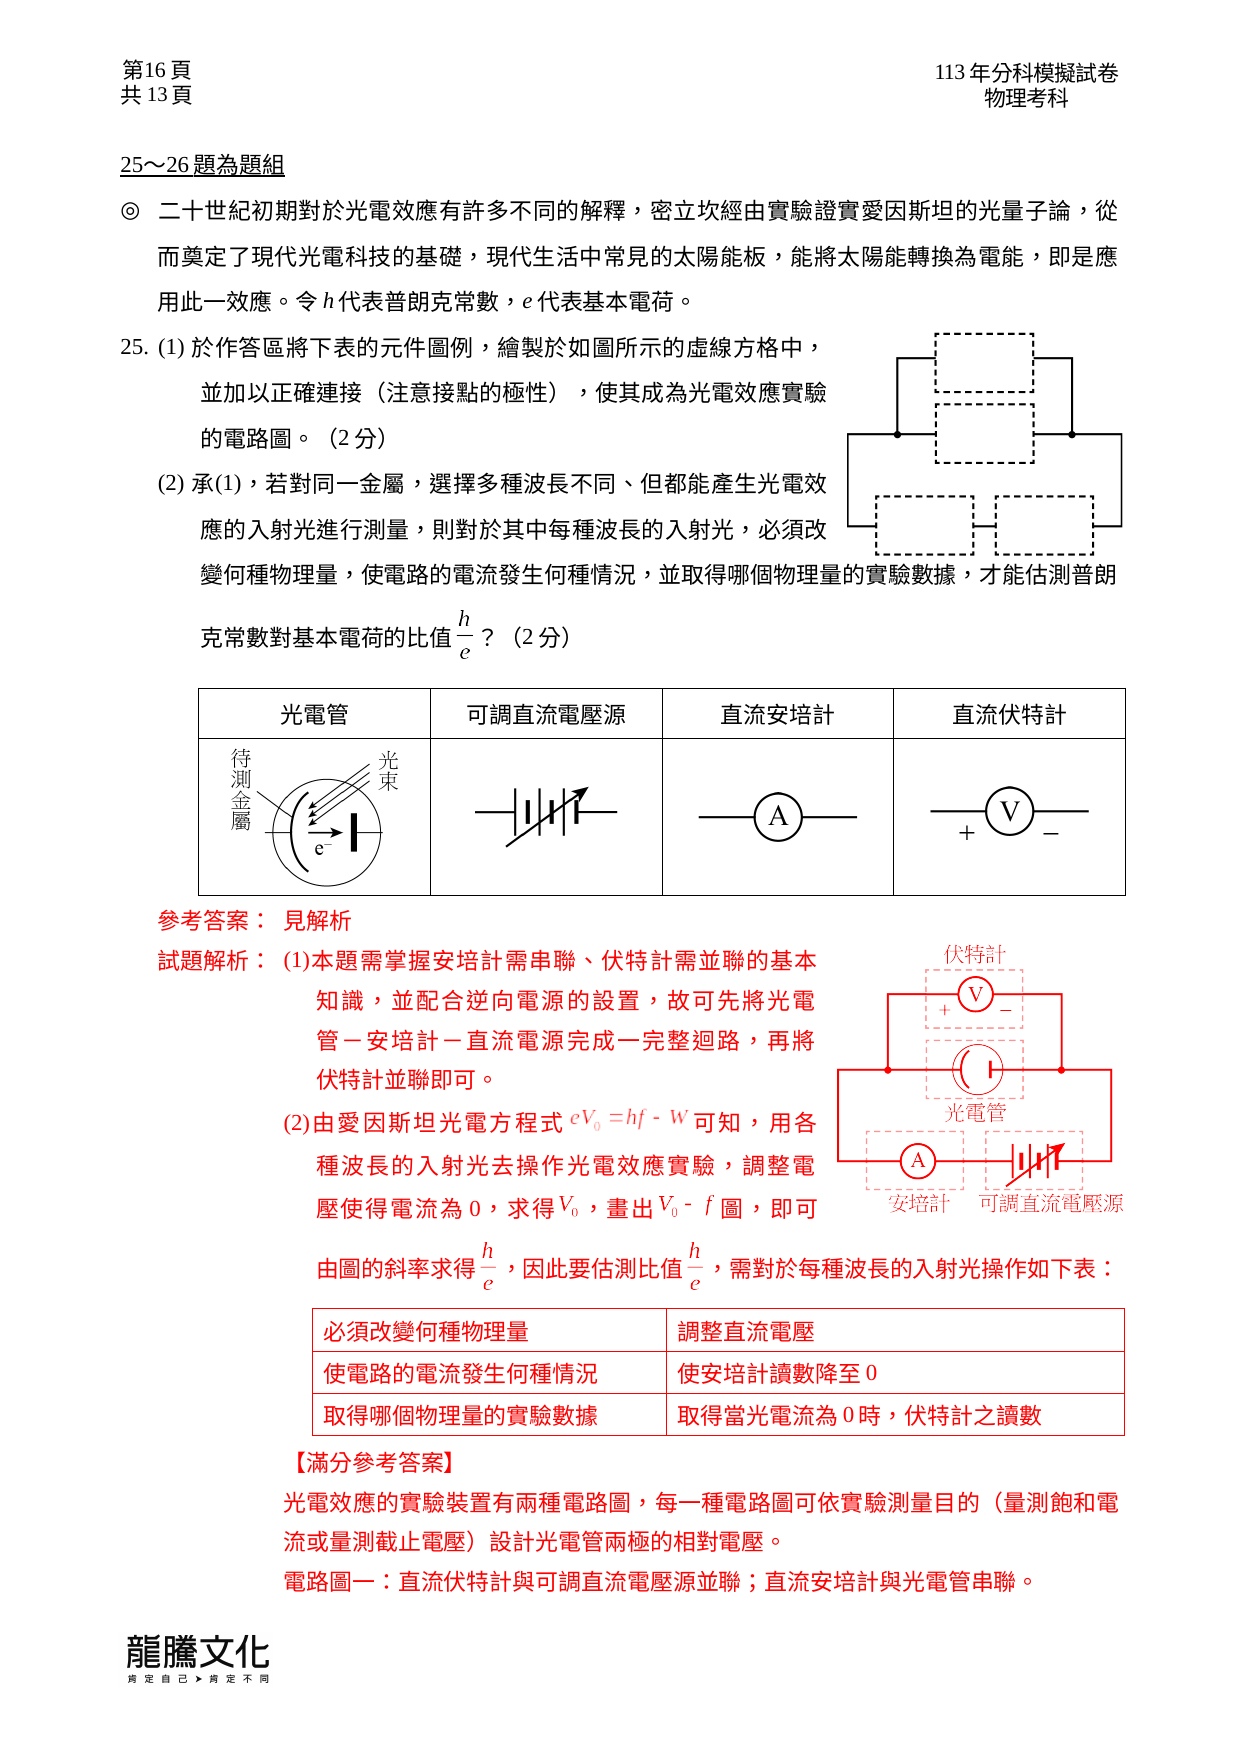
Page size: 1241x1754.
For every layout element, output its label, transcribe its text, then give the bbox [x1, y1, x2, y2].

table_cell 使安培計讀數降至0 [667, 1352, 1124, 1393]
picture [836, 943, 1124, 1214]
table_cell [894, 739, 1125, 895]
table_header 直流伏特計 [894, 689, 1125, 738]
table_header 光電管 [199, 689, 430, 738]
table_cell [199, 739, 430, 895]
picture [847, 332, 1123, 556]
table_header 可調直流電壓源 [431, 689, 662, 738]
text (2)由愛因斯坦光電方程式可知，用各種波長的入射光去操作光電效應實驗，調整電壓使得電流為0，求得，畫出圖，即可由圖的斜率求得，因此要估測比值，需對於每種波長的入射光操作如下表： [158, 1102, 1120, 1302]
text (2) 承(1)，若對同一金屬，選擇多種波長不同、但都能產生光電效應的入射光進行測量，則對於其中每種波長的入射光，必須改變何種物理量，使電路的電流發生何種情況，並取得哪個物理量的實驗數據，才能估測普朗克常數對基本電荷的比值？（2分） [158, 466, 1120, 670]
text 參考答案： 見解析 [158, 903, 1120, 936]
table_cell [431, 739, 662, 895]
text 25～26題為題組 [120, 147, 1120, 181]
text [283, 1444, 1120, 1597]
picture [475, 786, 618, 848]
picture [930, 786, 1089, 848]
text ◎ 二十世紀初期對於光電效應有許多不同的解釋，密立坎經由實驗證實愛因斯坦的光量子論，從而奠定了現代光電科技的基礎，現代生活中常見的太陽能板，能將太陽能轉換為電能，即是應用此一效應。令h代表普朗克常數，e代表基本電荷。 [120, 193, 1120, 317]
table_cell 使電路的電流發生何種情況 [313, 1352, 666, 1393]
text 25. (1) 於作答區將下表的元件圖例，繪製於如圖所示的虛線方格中，並加以正確連接（注意接點的極性），使其成為光電效應實驗的電路圖。（2分） [120, 329, 1120, 454]
picture [230, 747, 399, 887]
table_cell 取得當光電流為0時，伏特計之讀數 [667, 1394, 1124, 1435]
table_header 調整直流電壓 [667, 1309, 1124, 1351]
picture [118, 1632, 274, 1687]
table_cell [663, 739, 893, 895]
table_header 必須改變何種物理量 [313, 1309, 666, 1351]
picture [698, 792, 858, 842]
table_header 直流安培計 [663, 689, 893, 738]
table_cell 取得哪個物理量的實驗數據 [313, 1394, 666, 1435]
text 試題解析： (1)本題需掌握安培計需串聯、伏特計需並聯的基本知識，並配合逆向電源的設置，故可先將光電管－安培計－直流電源完成一完整迴路，再將伏特計並聯即可。 [158, 943, 836, 1096]
